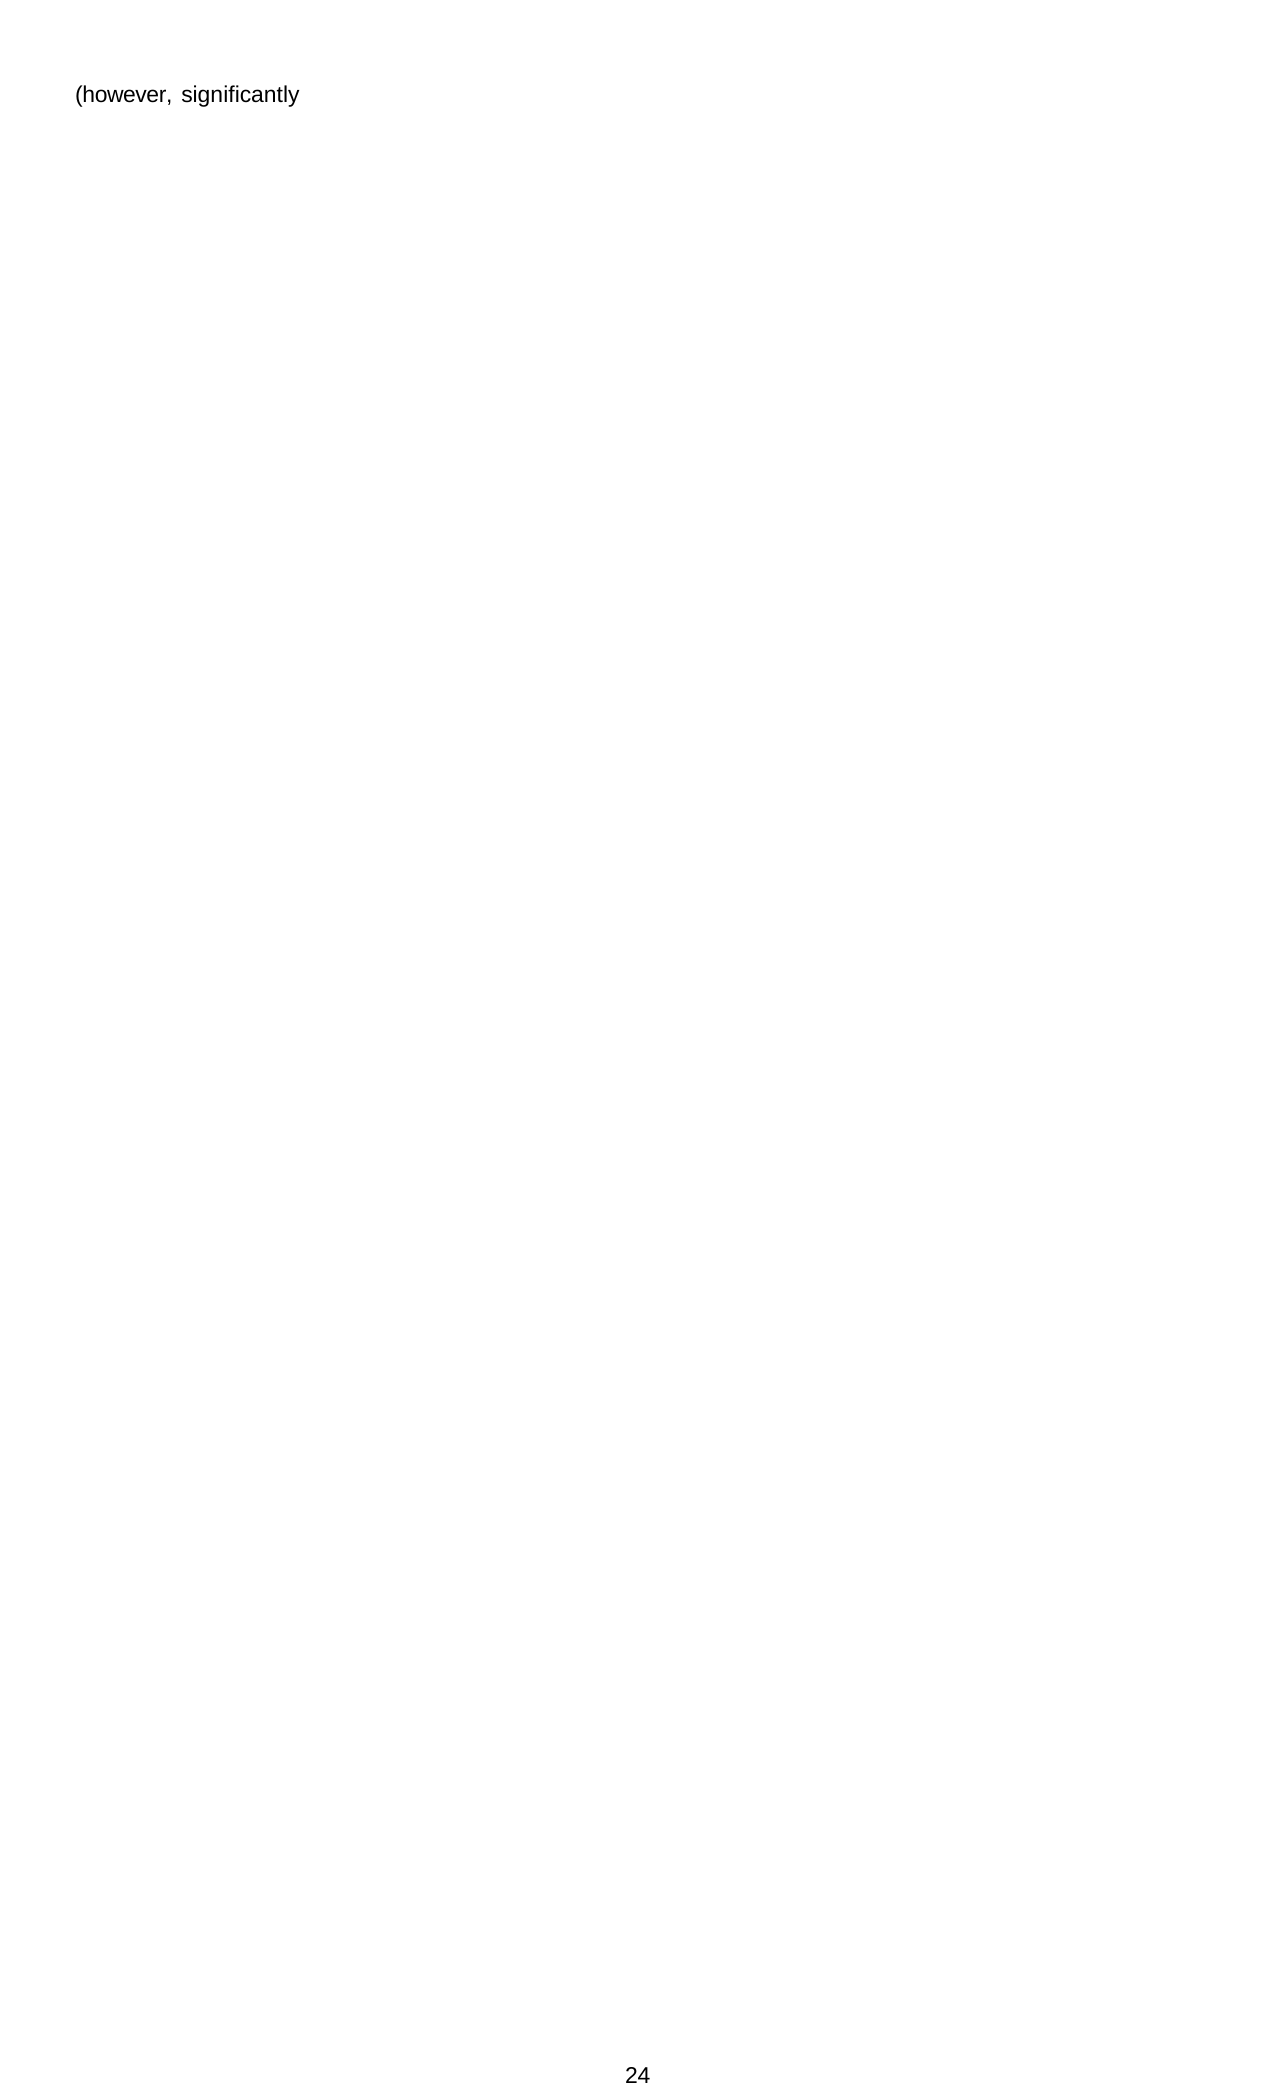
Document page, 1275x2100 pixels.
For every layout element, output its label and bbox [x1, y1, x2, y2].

text [75, 81, 1200, 108]
